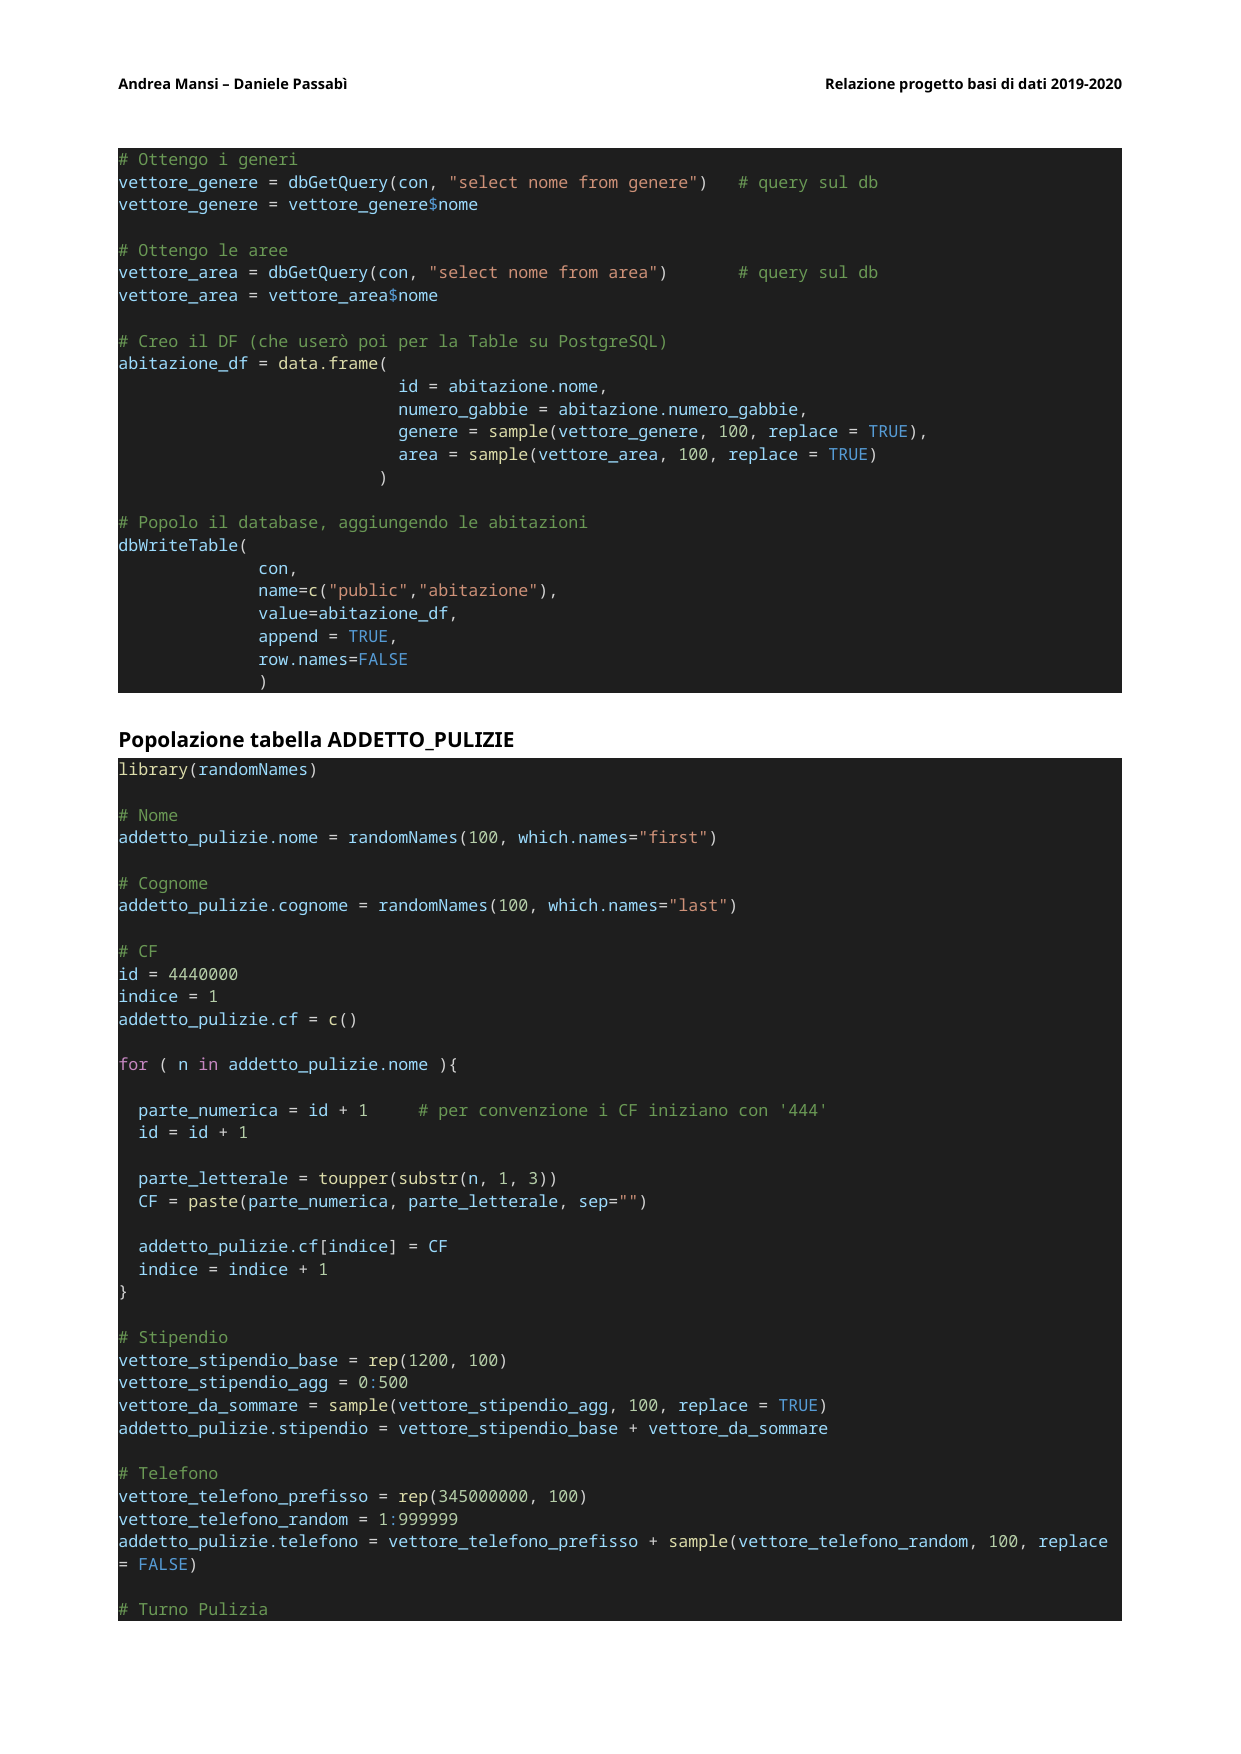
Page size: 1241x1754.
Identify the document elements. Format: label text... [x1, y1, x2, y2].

text row.names=FALSE [118, 647, 1122, 670]
text library(randomNames) [118, 758, 1122, 781]
text # Turno Pulizia [118, 1598, 1122, 1621]
text indice = 1 [118, 985, 1122, 1008]
text addetto_pulizie.telefono = vettore_telefono_prefisso + sample(vettore_telefono_random, 100, replace = FALSE) [118, 1530, 1122, 1575]
text vettore_telefono_random = 1:999999 [118, 1507, 1122, 1530]
text # Ottengo i generi [118, 148, 1122, 170]
text addetto_pulizie.cognome = randomNames(100, which.names="last") [118, 894, 1122, 917]
text parte_numerica = id + 1 # per convenzione i CF iniziano con '444' [118, 1098, 1122, 1121]
text abitazione_df = data.frame( [118, 352, 1122, 375]
text addetto_pulizie.nome = randomNames(100, which.names="first") [118, 826, 1122, 849]
text vettore_telefono_prefisso = rep(345000000, 100) [118, 1484, 1122, 1507]
text vettore_genere = vettore_genere$nome [118, 193, 1122, 216]
text id = id + 1 [118, 1121, 1122, 1144]
text dbWriteTable( [118, 534, 1122, 556]
text vettore_genere = dbGetQuery(con, "select nome from genere") # query sul db [118, 170, 1122, 193]
text vettore_da_sommare = sample(vettore_stipendio_agg, 100, replace = TRUE) [118, 1394, 1122, 1416]
text numero_gabbie = abitazione.numero_gabbie, [118, 397, 1122, 420]
text # Ottengo le aree [118, 238, 1122, 261]
text value=abitazione_df, [118, 602, 1122, 624]
text addetto_pulizie.stipendio = vettore_stipendio_base + vettore_da_sommare [118, 1416, 1122, 1439]
text ) [118, 670, 1122, 693]
text parte_letterale = toupper(substr(n, 1, 3)) [118, 1167, 1122, 1189]
text addetto_pulizie.cf[indice] = CF [118, 1235, 1122, 1257]
text vettore_stipendio_agg = 0:500 [118, 1371, 1122, 1394]
text # Cognome [118, 871, 1122, 894]
text ) [118, 466, 1122, 488]
text # Creo il DF (che userò poi per la Table su PostgreSQL) [118, 329, 1122, 352]
text addetto_pulizie.cf = c() [118, 1008, 1122, 1030]
text vettore_area = dbGetQuery(con, "select nome from area") # query sul db [118, 261, 1122, 284]
text indice = indice + 1 [118, 1257, 1122, 1280]
text } [118, 1280, 1122, 1303]
text # Stipendio [118, 1326, 1122, 1348]
text # Telefono [118, 1462, 1122, 1484]
text vettore_area = vettore_area$nome [118, 284, 1122, 307]
text CF = paste(parte_numerica, parte_letterale, sep="") [118, 1189, 1122, 1212]
text # Popolo il database, aggiungendo le abitazioni [118, 511, 1122, 534]
text Popolazione tabella ADDETTO_PULIZIE [118, 725, 1122, 754]
text area = sample(vettore_area, 100, replace = TRUE) [118, 443, 1122, 466]
text name=c("public","abitazione"), [118, 579, 1122, 602]
text # CF [118, 939, 1122, 962]
text # Nome [118, 803, 1122, 826]
text id = 4440000 [118, 962, 1122, 985]
text append = TRUE, [118, 624, 1122, 647]
text con, [118, 556, 1122, 579]
text for ( n in addetto_pulizie.nome ){ [118, 1053, 1122, 1076]
text id = abitazione.nome, [118, 375, 1122, 397]
text genere = sample(vettore_genere, 100, replace = TRUE), [118, 420, 1122, 443]
text vettore_stipendio_base = rep(1200, 100) [118, 1348, 1122, 1371]
